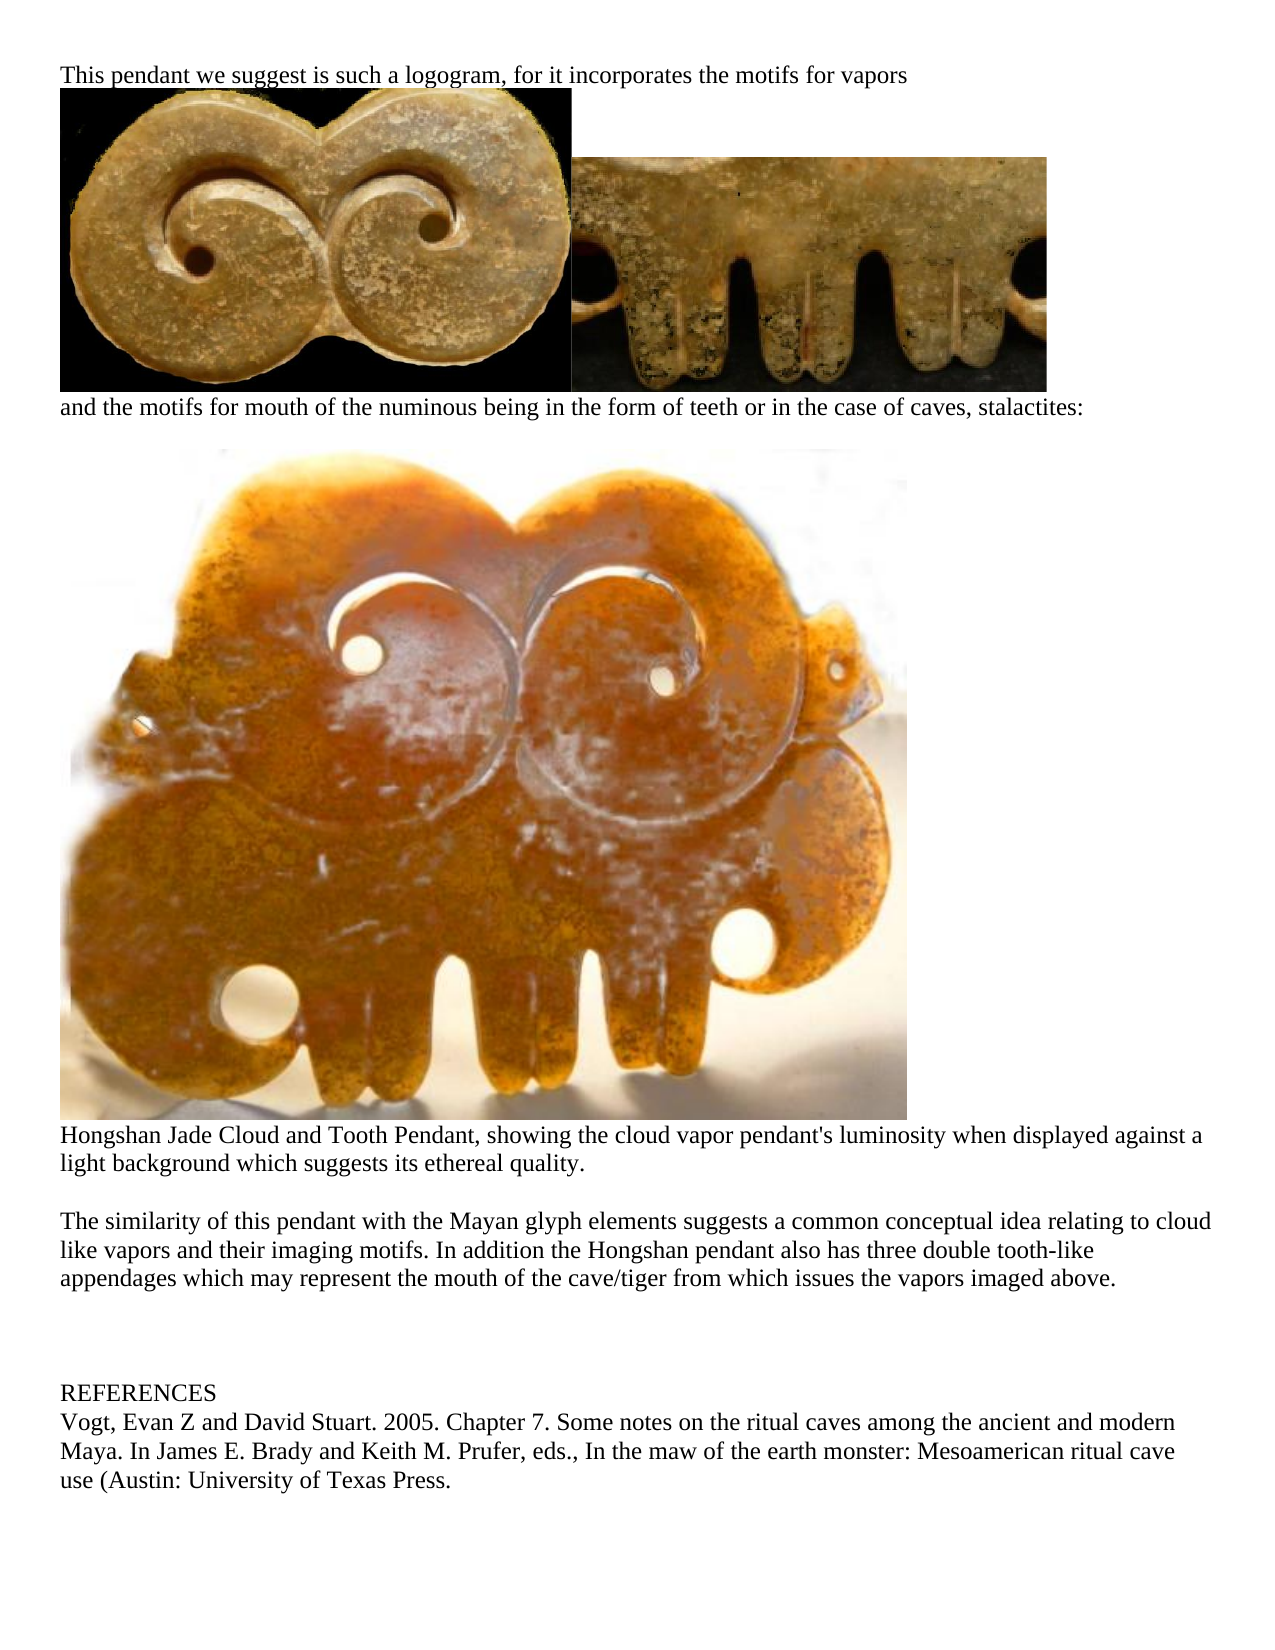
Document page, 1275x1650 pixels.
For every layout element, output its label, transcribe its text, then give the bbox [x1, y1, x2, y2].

text The similarity of this pendant with the Mayan glyph elements suggests a common conceptual idea relating to cloud like vapors and their imaging motifs. In addition the Hongshan pendant also has three double tooth-like appendages which may represent the mouth of the cave/tiger from which issues the vapors imaged above. [60, 1206, 1215, 1292]
picture [60, 88, 1047, 392]
text Hongshan Jade Cloud and Tooth Pendant, showing the cloud vapor pendant's luminosity when displayed against a light background which suggests its ethereal quality. [60, 1120, 1215, 1177]
text Vogt, Evan Z and David Stuart. 2005. Chapter 7. Some notes on the ritual caves among the ancient and modern Maya. In James E. Brady and Keith M. Prufer, eds., In the maw of the earth monster: Mesoamerican ritual cave use (Austin: University of Texas Press. [60, 1407, 1215, 1493]
text This pendant we suggest is such a logogram, for it incorporates the motifs for vapors [60, 60, 1215, 89]
text REFERENCES [60, 1378, 1215, 1407]
picture [60, 449, 907, 1120]
text and the motifs for mouth of the numinous being in the form of teeth or in the case of caves, stalactites: [60, 392, 1215, 421]
